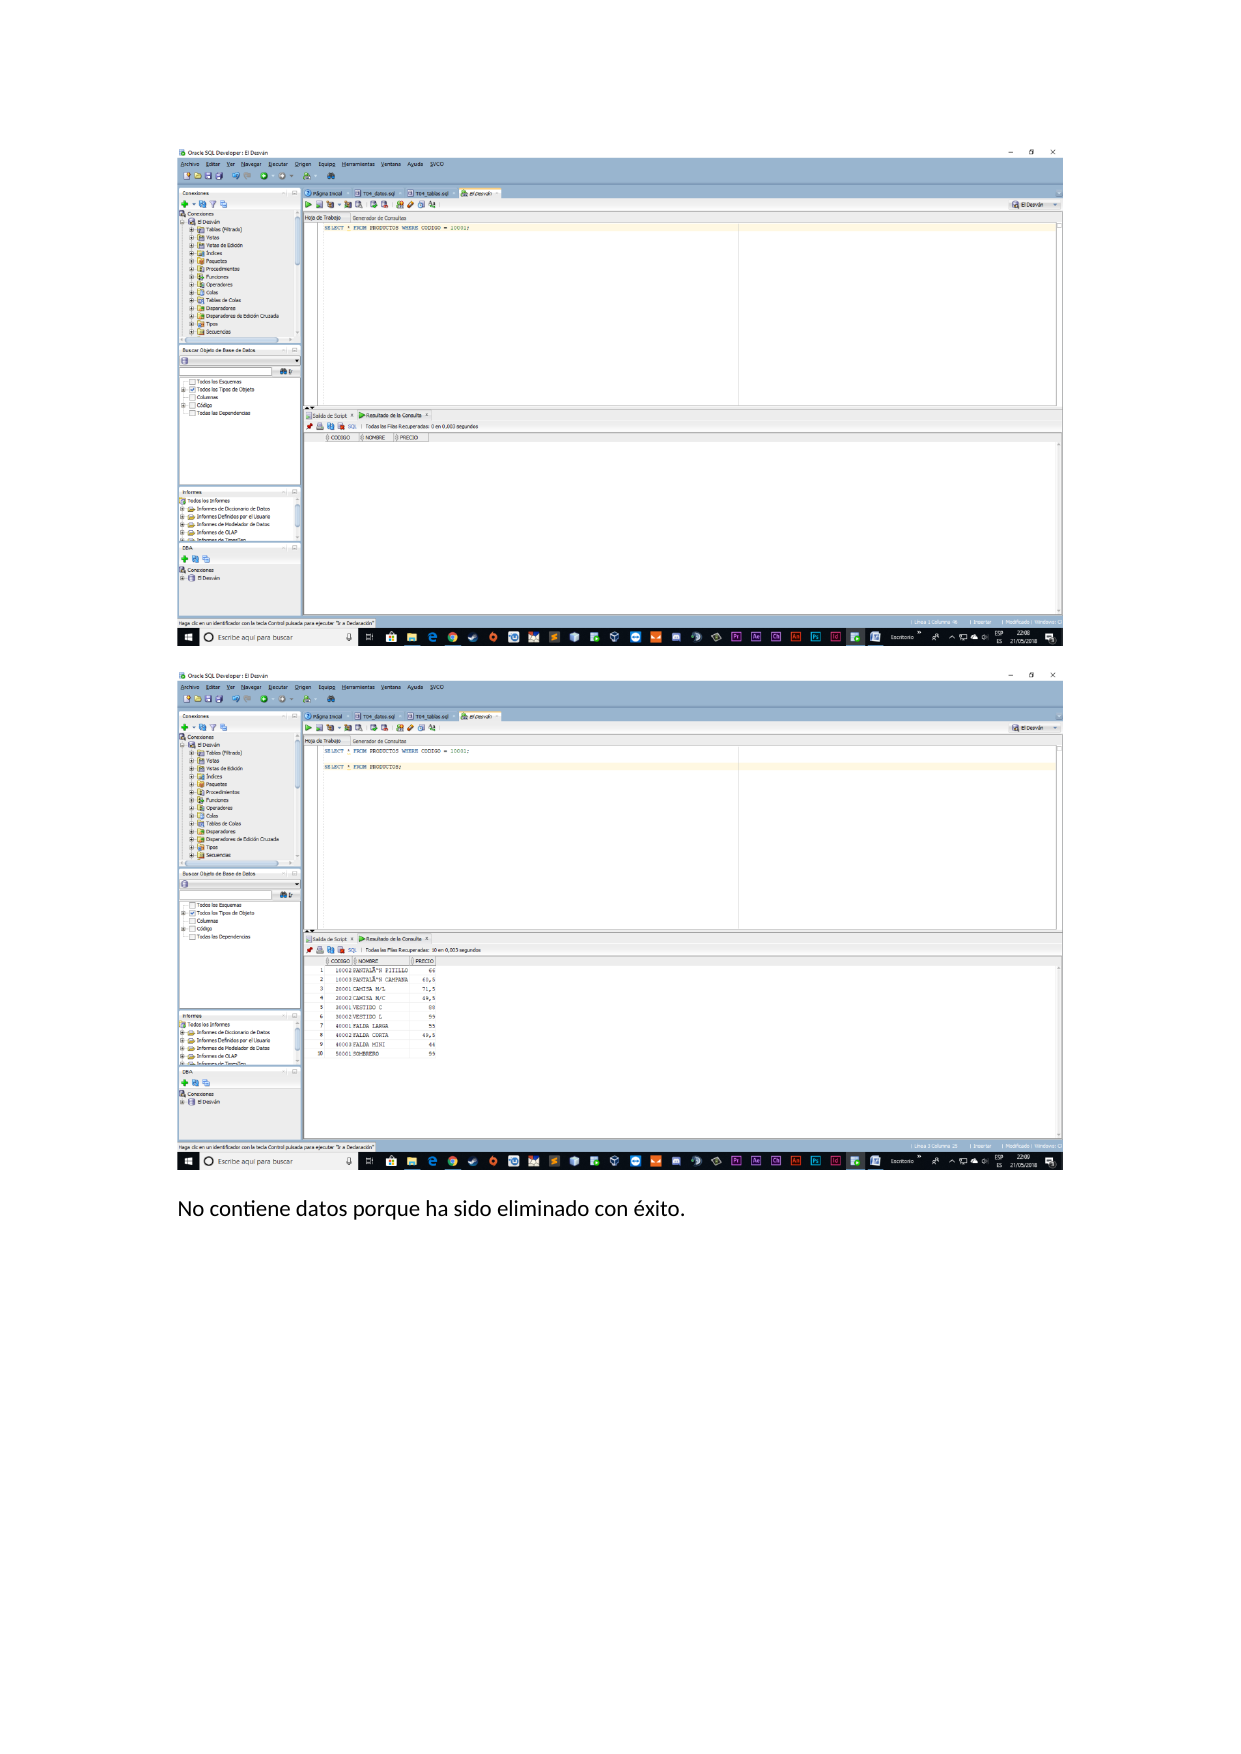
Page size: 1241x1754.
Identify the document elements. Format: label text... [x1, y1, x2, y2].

picture [177, 147, 1063, 646]
text No contiene datos porque ha sido eliminado con éxito. [177, 1194, 1063, 1222]
picture [177, 671, 1063, 1170]
